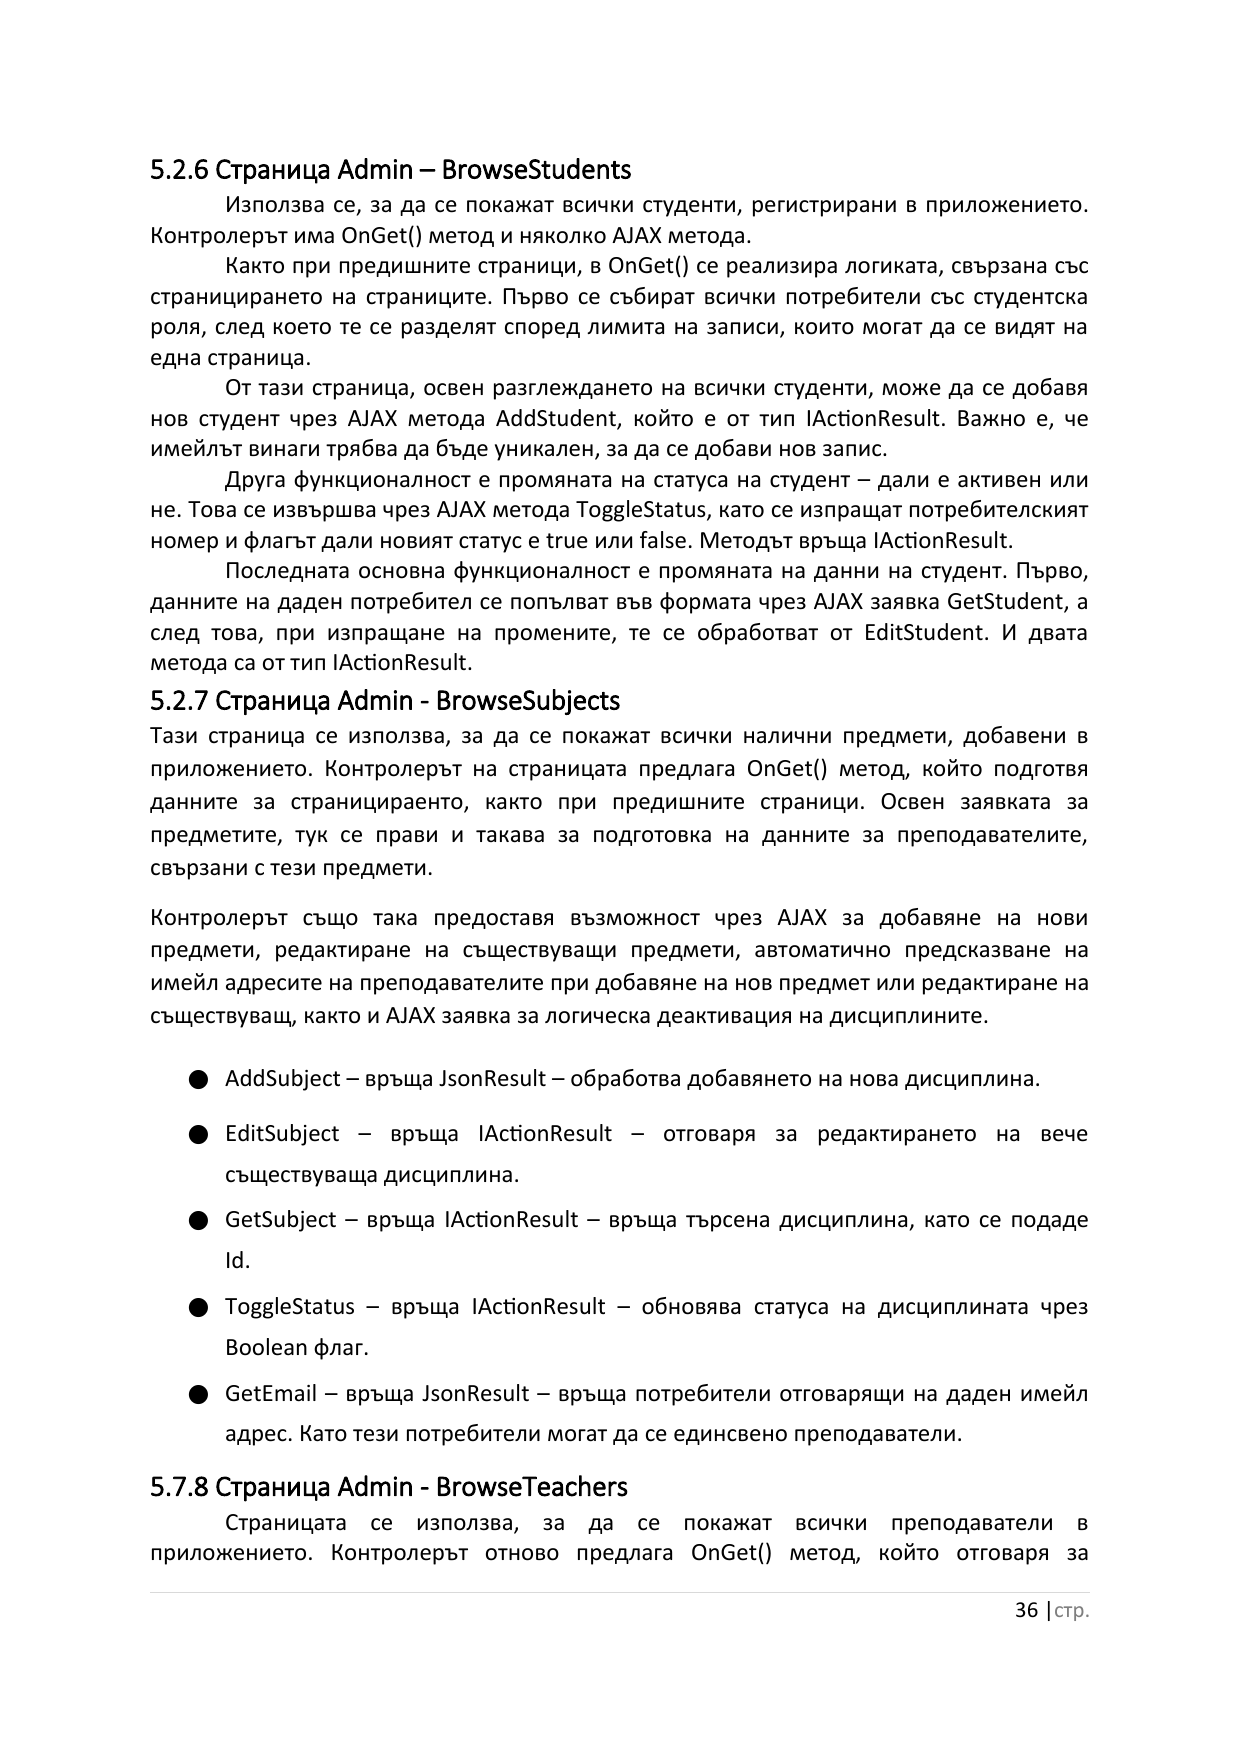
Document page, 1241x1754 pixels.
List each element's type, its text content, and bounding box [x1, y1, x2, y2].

subtitle 5.7.8 Страница Admin - BrowseTeachers [150, 1467, 1090, 1503]
list AddSubject – връща JsonResult – обработва добавянето на нова дисциплина. [187, 1049, 1090, 1100]
subtitle 5.2.7 Страница Admin - BrowseSubjects [150, 681, 1090, 717]
text Друга функционалност е промяната на статуса на студент – дали е активен или не. Това се извършва чрез AJAX метода ToggleStatus, като се изпращат потребителският номер и флагът дали новият статус е true или false. Методът връща IActionResult. [150, 463, 1090, 555]
list EditSubject – връща IActionResult – отговаря за редактирането на вече съществуваща дисциплина. [187, 1104, 1090, 1188]
list GetSubject – връща IActionResult – връща търсена дисциплина, като се подаде Id. [187, 1191, 1090, 1275]
subtitle 5.2.6 Страница Admin – BrowseStudents [150, 150, 1090, 186]
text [150, 1506, 1090, 1567]
text От тази страница, освен разглеждането на всички студенти, може да се добавя нов студент чрез AJAX метода AddStudent, който е от тип IActionResult. Важно е, че имейлът винаги трябва да бъде уникален, за да се добави нов запис. [150, 372, 1090, 463]
text Тази страница се използва, за да се покажат всички налични предмети, добавени в приложението. Контролерът на страницата предлага OnGet() метод, който подготвя данните за страницираенто, както при предишните страници. Освен заявката за предметите, тук се прави и такава за подготовка на данните за преподавателите, свързани с тези предмети. [150, 719, 1090, 882]
text Както при предишните страници, в OnGet() се реализира логиката, свързана със страницирането на страниците. Първо се събират всички потребители със студентска роля, след което те се разделят според лимита на записи, които могат да се видят на една страница. [150, 249, 1090, 372]
list ToggleStatus – връща IActionResult – обновява статуса на дисциплината чрез Boolean флаг. [187, 1277, 1090, 1362]
text Последната основна функционалност е промяната на данни на студент. Първо, данните на даден потребител се попълват във формата чрез AJAX заявка GetStudent, а след това, при изпращане на промените, те се обработват от EditStudent. И двата метода са от тип IActionResult. [150, 555, 1090, 677]
text Контролерът също така предоставя възможност чрез AJAX за добавяне на нови предмети, редактиране на съществуващи предмети, автоматично предсказване на имейл адресите на преподавателите при добавяне на нов предмет или редактиране на съществуващ, както и AJAX заявка за логическа деактивация на дисциплините. [150, 901, 1090, 1030]
list GetEmail – връща JsonResult – връща потребители отговарящи на даден имейл адрес. Като тези потребители могат да се единсвено преподаватели. [187, 1364, 1090, 1448]
text Използва се, за да се покажат всички студенти, регистрирани в приложението. Контролерът има OnGet() метод и няколко AJAX метода. [150, 188, 1090, 249]
